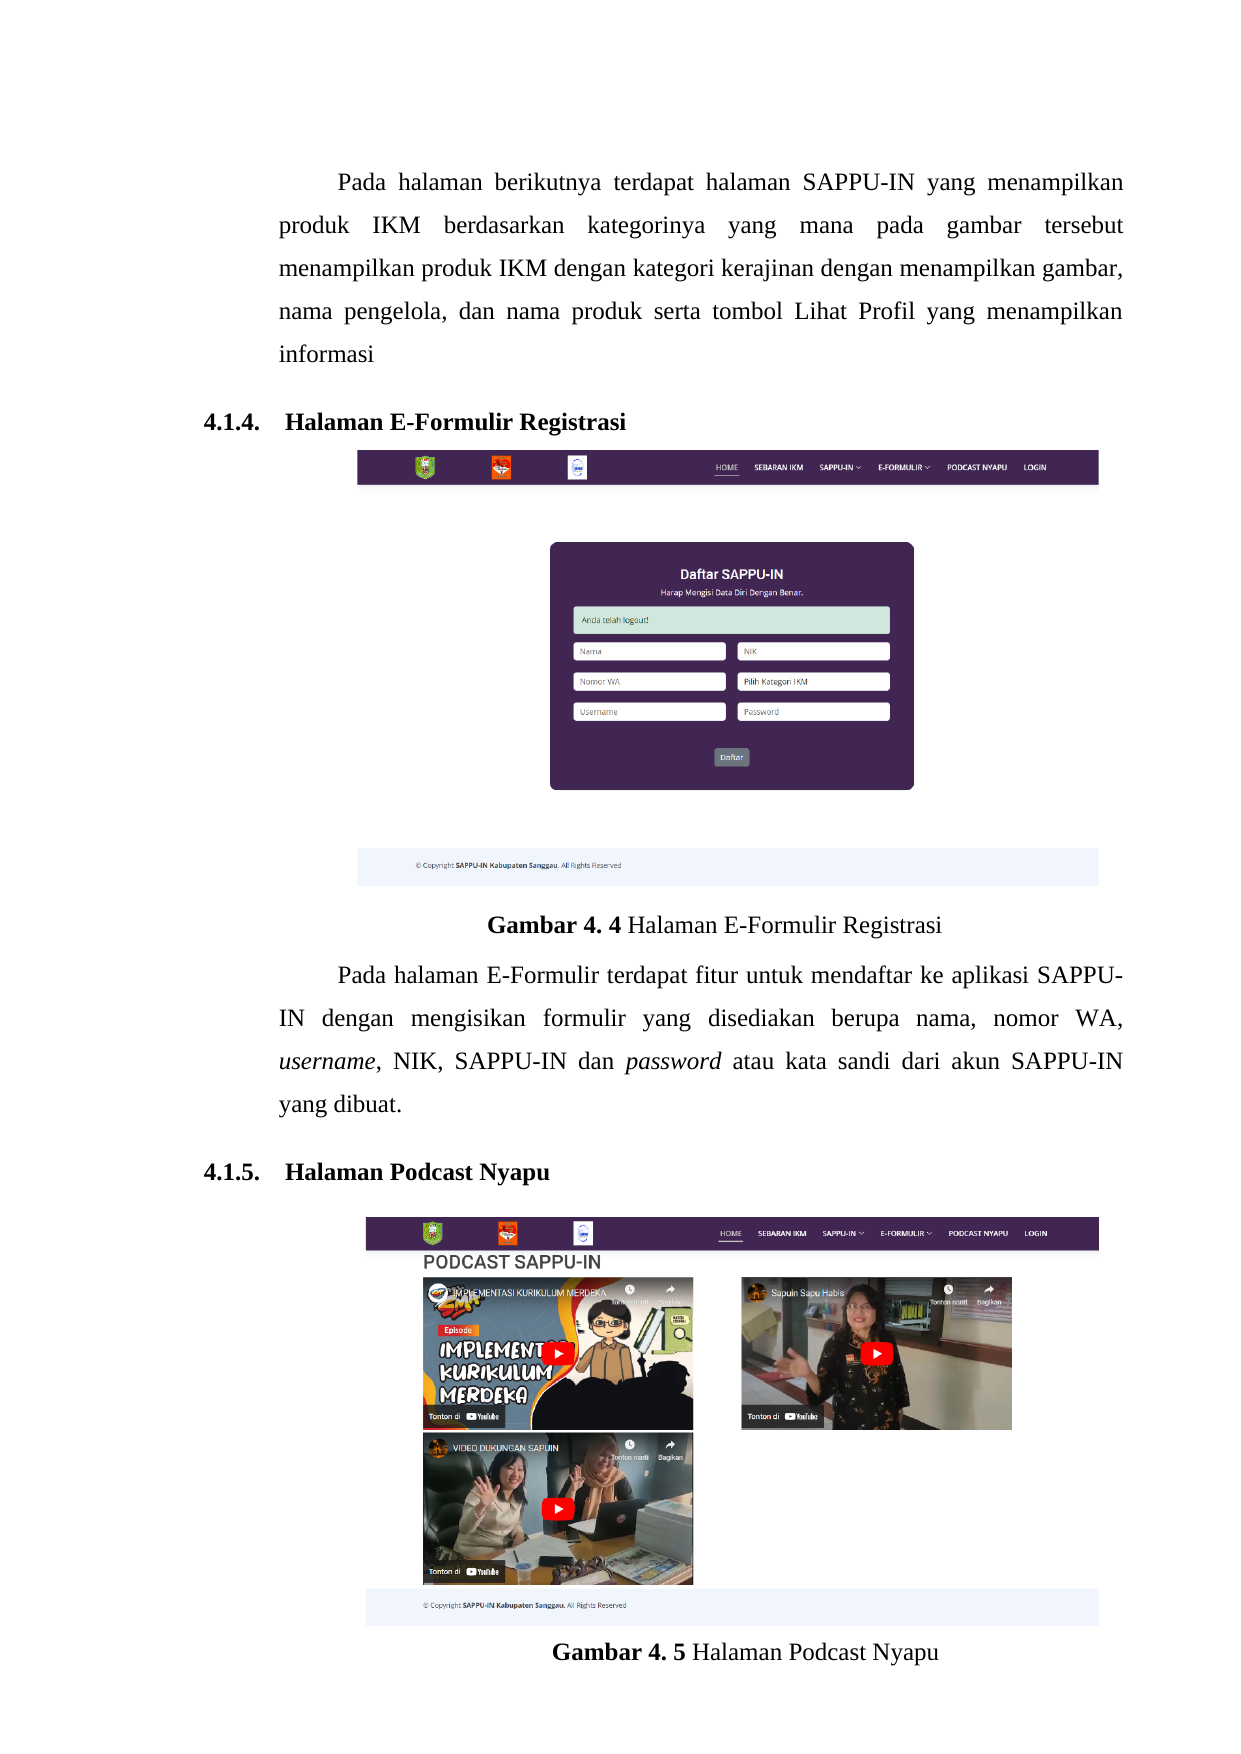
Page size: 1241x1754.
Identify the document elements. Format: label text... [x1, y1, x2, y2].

text Pada halaman E-Formulir terdapat fitur untuk mendaftar ke aplikasi SAPPU-IN dengan mengisikan formulir yang disediakan berupa nama, nomor WA, username, NIK, SAPPU-IN dan password atau kata sandi dari akun SAPPU-IN yang dibuat. [278, 960, 1124, 1118]
text Gambar 4. 4 Halaman E-Formulir Registrasi [293, 910, 1136, 939]
picture [357, 450, 1099, 886]
text Pada halaman berikutnya terdapat halaman SAPPU-IN yang menampilkan produk IKM berdasarkan kategorinya yang mana pada gambar tersebut menampilkan produk IKM dengan kategori kerajinan dengan menampilkan gambar, nama pengelola, dan nama produk serta tombol Lihat Profil yang menampilkan informasi [278, 167, 1124, 368]
picture [365, 1217, 1099, 1626]
subtitle Halaman Podcast Nyapu [203, 1157, 1136, 1186]
subtitle Halaman E-Formulir Registrasi [203, 407, 1136, 436]
